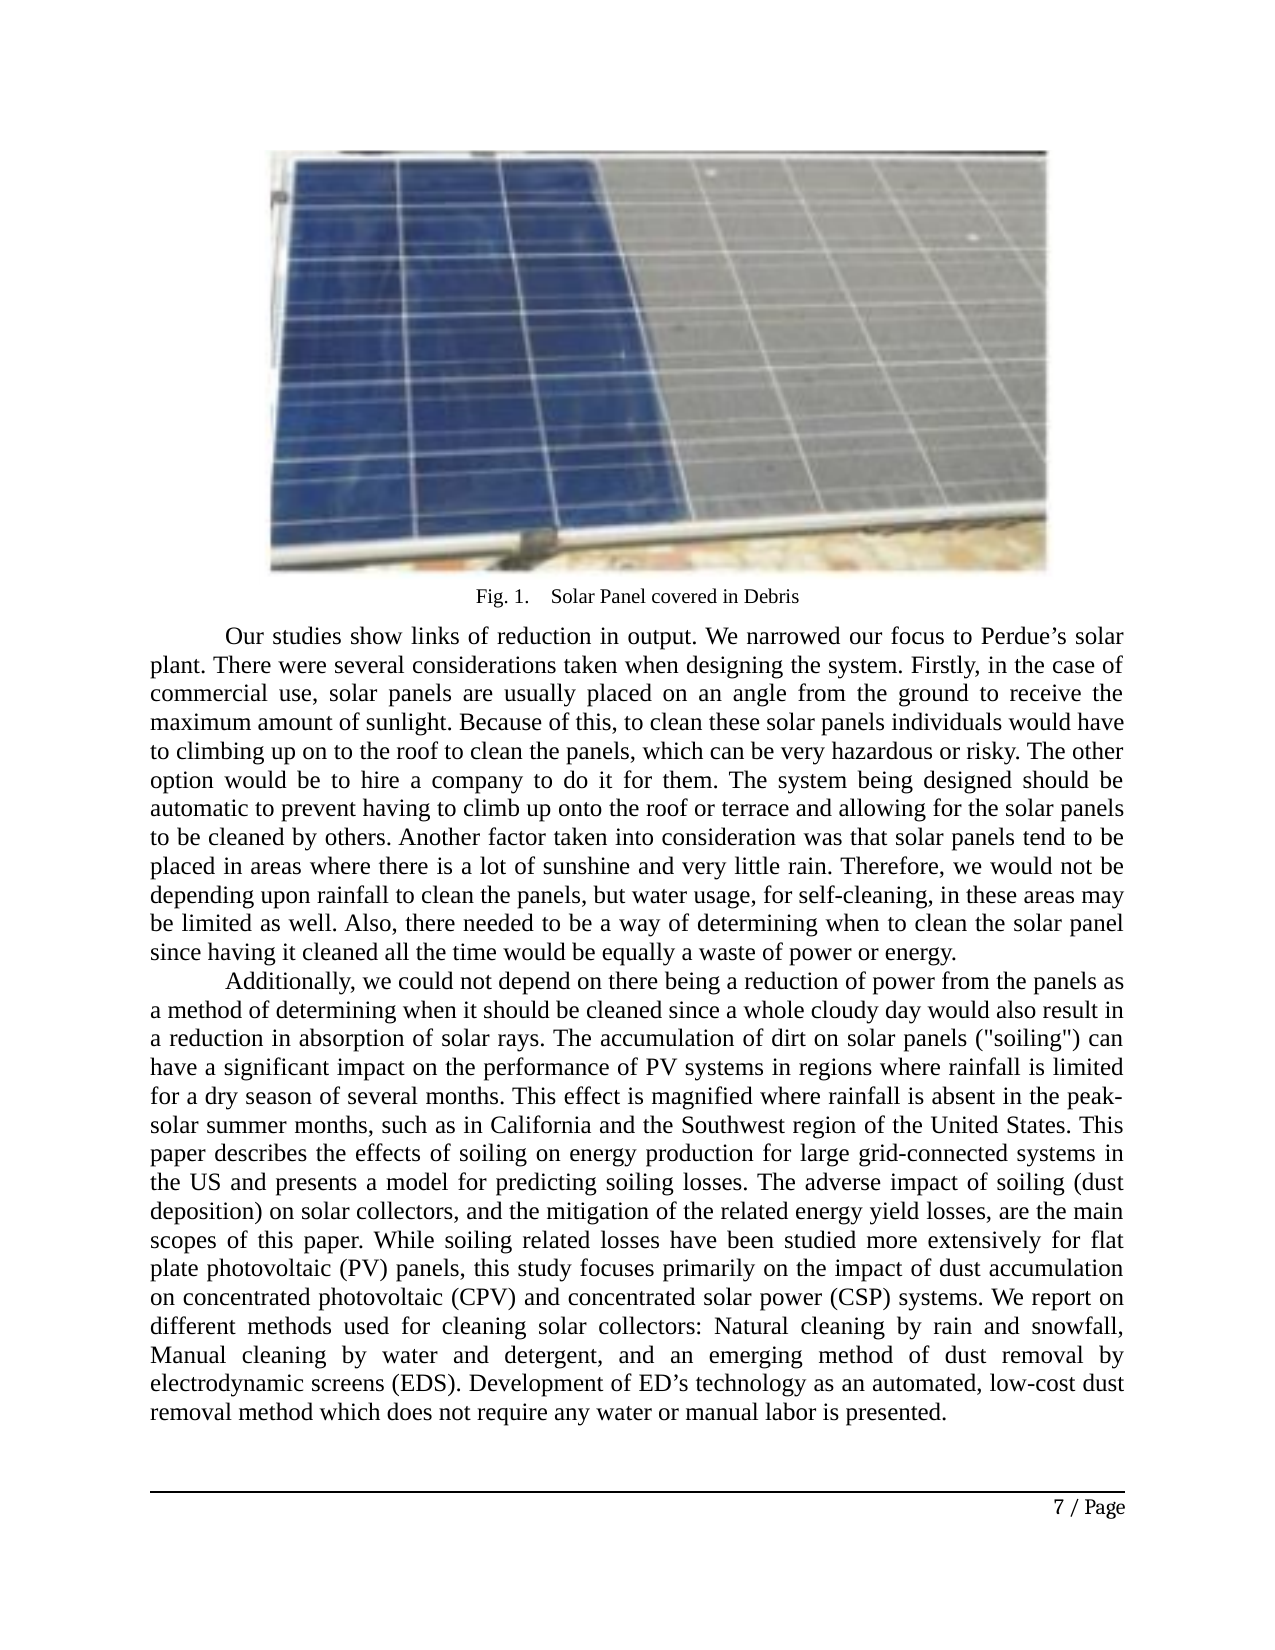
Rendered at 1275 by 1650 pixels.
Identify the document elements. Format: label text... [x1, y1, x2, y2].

text Our studies show links of reduction in output. We narrowed our focus to Perdue’s solar plant. There were several considerations taken when designing the system. Firstly, in the case of commercial use, solar panels are usually placed on an angle from the ground to receive the maximum amount of sunlight. Because of this, to clean these solar panels individuals would have to climbing up on to the roof to clean the panels, which can be very hazardous or risky. The other option would be to hire a company to do it for them. The system being designed should be automatic to prevent having to climb up onto the roof or terrace and allowing for the solar panels to be cleaned by others. Another factor taken into consideration was that solar panels tend to be placed in areas where there is a lot of sunshine and very little rain. Therefore, we would not be depending upon rainfall to clean the panels, but water usage, for self-cleaning, in these areas may be limited as well. Also, there needed to be a way of determining when to clean the solar panel since having it cleaned all the time would be equally a waste of power or energy. [150, 621, 1125, 966]
picture [258, 150, 1055, 585]
text Solar Panel covered in Debris [150, 584, 1125, 608]
text Additionally, we could not depend on there being a reduction of power from the panels as a method of determining when it should be cleaned since a whole cloudy day would also result in a reduction in absorption of solar rays. The accumulation of dirt on solar panels ("soiling") can have a significant impact on the performance of PV systems in regions where rainfall is limited for a dry season of several months. This effect is magnified where rainfall is absent in the peak-solar summer months, such as in California and the Southwest region of the United States. This paper describes the effects of soiling on energy production for large grid-connected systems in the US and presents a model for predicting soiling losses. The adverse impact of soiling (dust deposition) on solar collectors, and the mitigation of the related energy yield losses, are the main scopes of this paper. While soiling related losses have been studied more extensively for flat plate photovoltaic (PV) panels, this study focuses primarily on the impact of dust accumulation on concentrated photovoltaic (CPV) and concentrated solar power (CSP) systems. We report on different methods used for cleaning solar collectors: Natural cleaning by rain and snowfall, Manual cleaning by water and detergent, and an emerging method of dust removal by electrodynamic screens (EDS). Development of ED’s technology as an automated, low-cost dust removal method which does not require any water or manual labor is presented. [150, 966, 1125, 1426]
